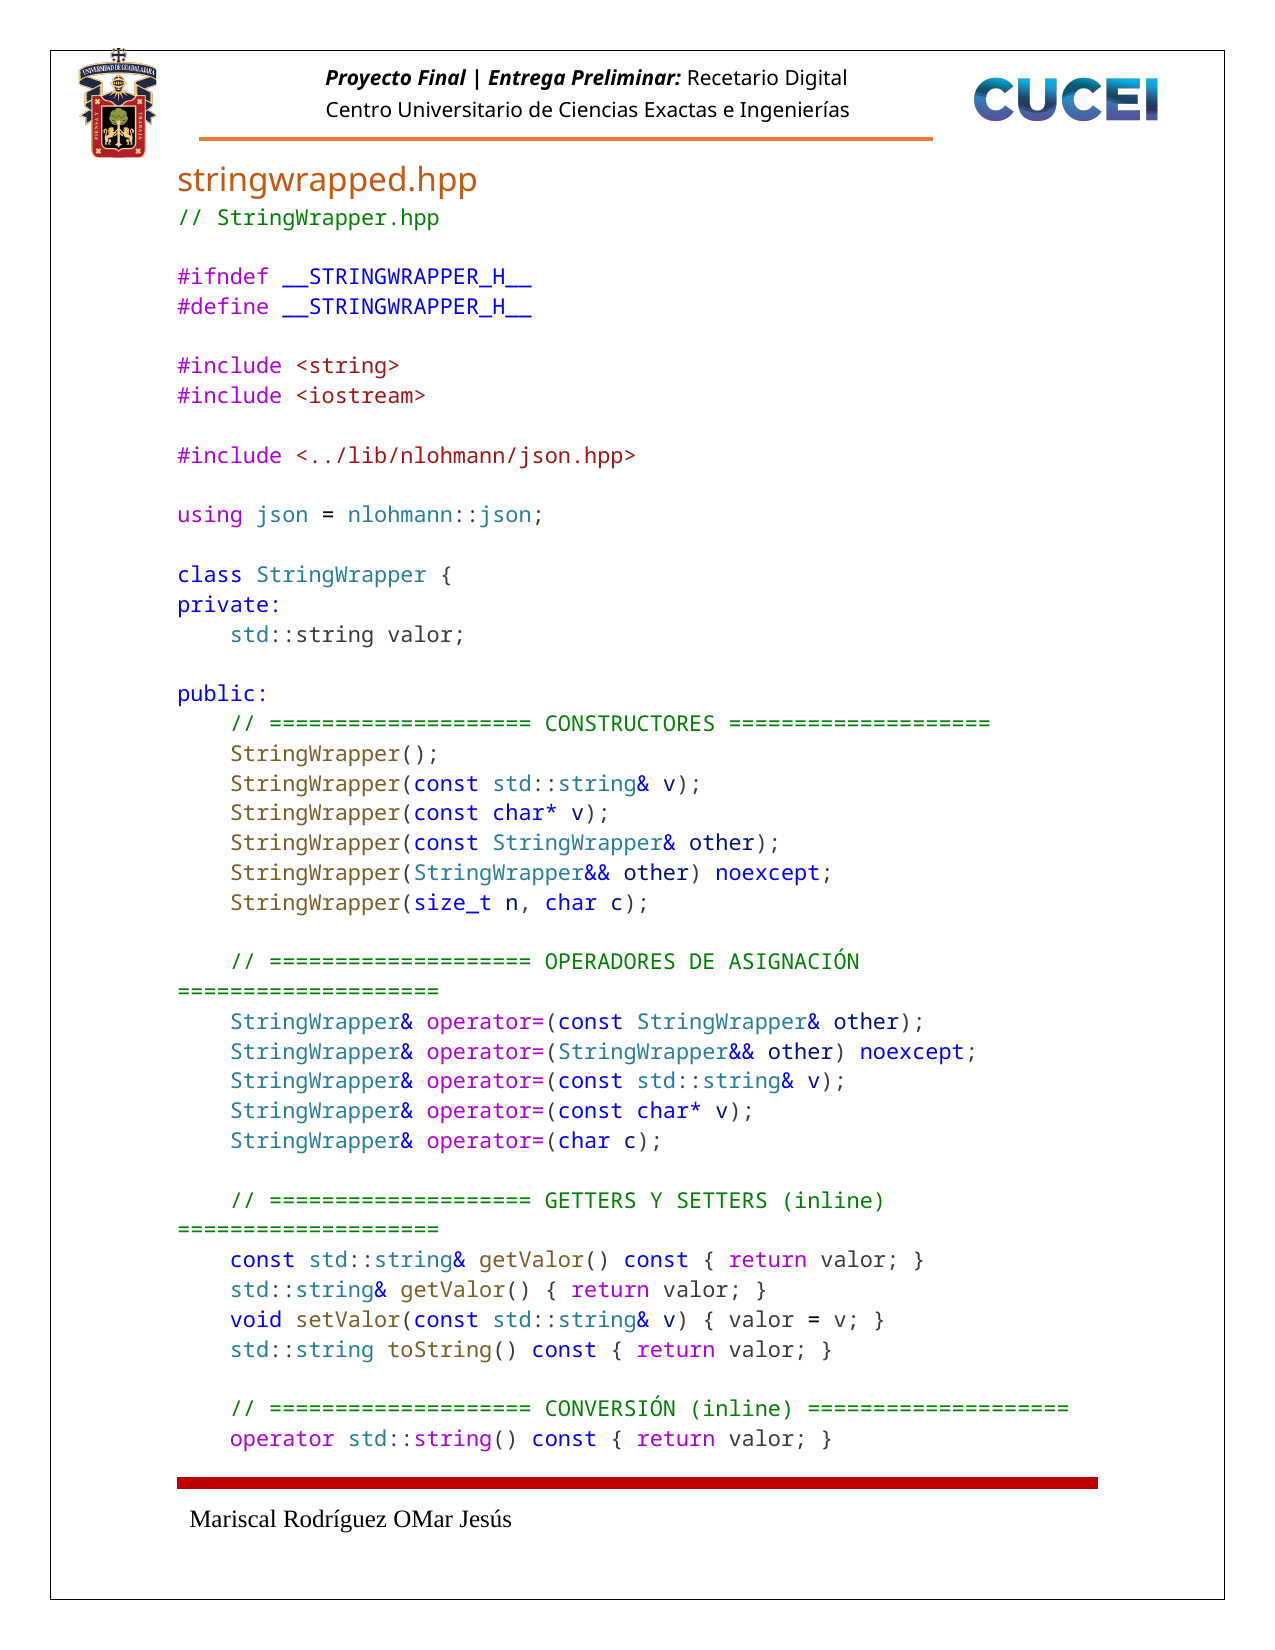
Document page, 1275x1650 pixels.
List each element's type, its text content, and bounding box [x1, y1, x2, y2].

text StringWrapper& operator=(char c); [177, 1125, 1098, 1155]
text StringWrapper(size_t n, char c); [177, 887, 1098, 916]
text StringWrapper(const char* v); [177, 797, 1098, 827]
text StringWrapper(); [177, 738, 1098, 767]
text StringWrapper& operator=(StringWrapper&& other) noexcept; [177, 1036, 1098, 1065]
text public: [177, 678, 1098, 708]
text #include <string> [177, 350, 1098, 380]
text StringWrapper(StringWrapper&& other) noexcept; [177, 857, 1098, 887]
text operator std::string() const { return valor; } [177, 1423, 1098, 1453]
subtitle stringwrapped.hpp [177, 156, 1098, 201]
picture [967, 64, 1191, 123]
text StringWrapper& operator=(const std::string& v); [177, 1065, 1098, 1095]
text const std::string& getValor() const { return valor; } [177, 1244, 1098, 1274]
text std::string toString() const { return valor; } [177, 1333, 1098, 1363]
text // ==================== CONVERSIÓN (inline) ==================== [177, 1393, 1098, 1423]
text std::string& getValor() { return valor; } [177, 1274, 1098, 1304]
text // ==================== GETTERS Y SETTERS (inline) ==================== [177, 1184, 1098, 1244]
text #include <iostream> [177, 380, 1098, 410]
text private: [177, 589, 1098, 618]
text #include <../lib/nlohmann/json.hpp> [177, 440, 1098, 469]
text StringWrapper& operator=(const char* v); [177, 1095, 1098, 1125]
text void setValor(const std::string& v) { valor = v; } [177, 1304, 1098, 1333]
text using json = nlohmann::json; [177, 499, 1098, 529]
text StringWrapper(const std::string& v); [177, 767, 1098, 797]
text // ==================== OPERADORES DE ASIGNACIÓN ==================== [177, 946, 1098, 1006]
text #define __STRINGWRAPPER_H__ [177, 291, 1098, 321]
text // StringWrapper.hpp [177, 201, 1098, 231]
text std::string valor; [177, 618, 1098, 648]
text #ifndef __STRINGWRAPPER_H__ [177, 261, 1098, 291]
picture [78, 48, 157, 158]
text class StringWrapper { [177, 559, 1098, 589]
text StringWrapper(const StringWrapper& other); [177, 827, 1098, 857]
text // ==================== CONSTRUCTORES ==================== [177, 708, 1098, 738]
text StringWrapper& operator=(const StringWrapper& other); [177, 1006, 1098, 1036]
